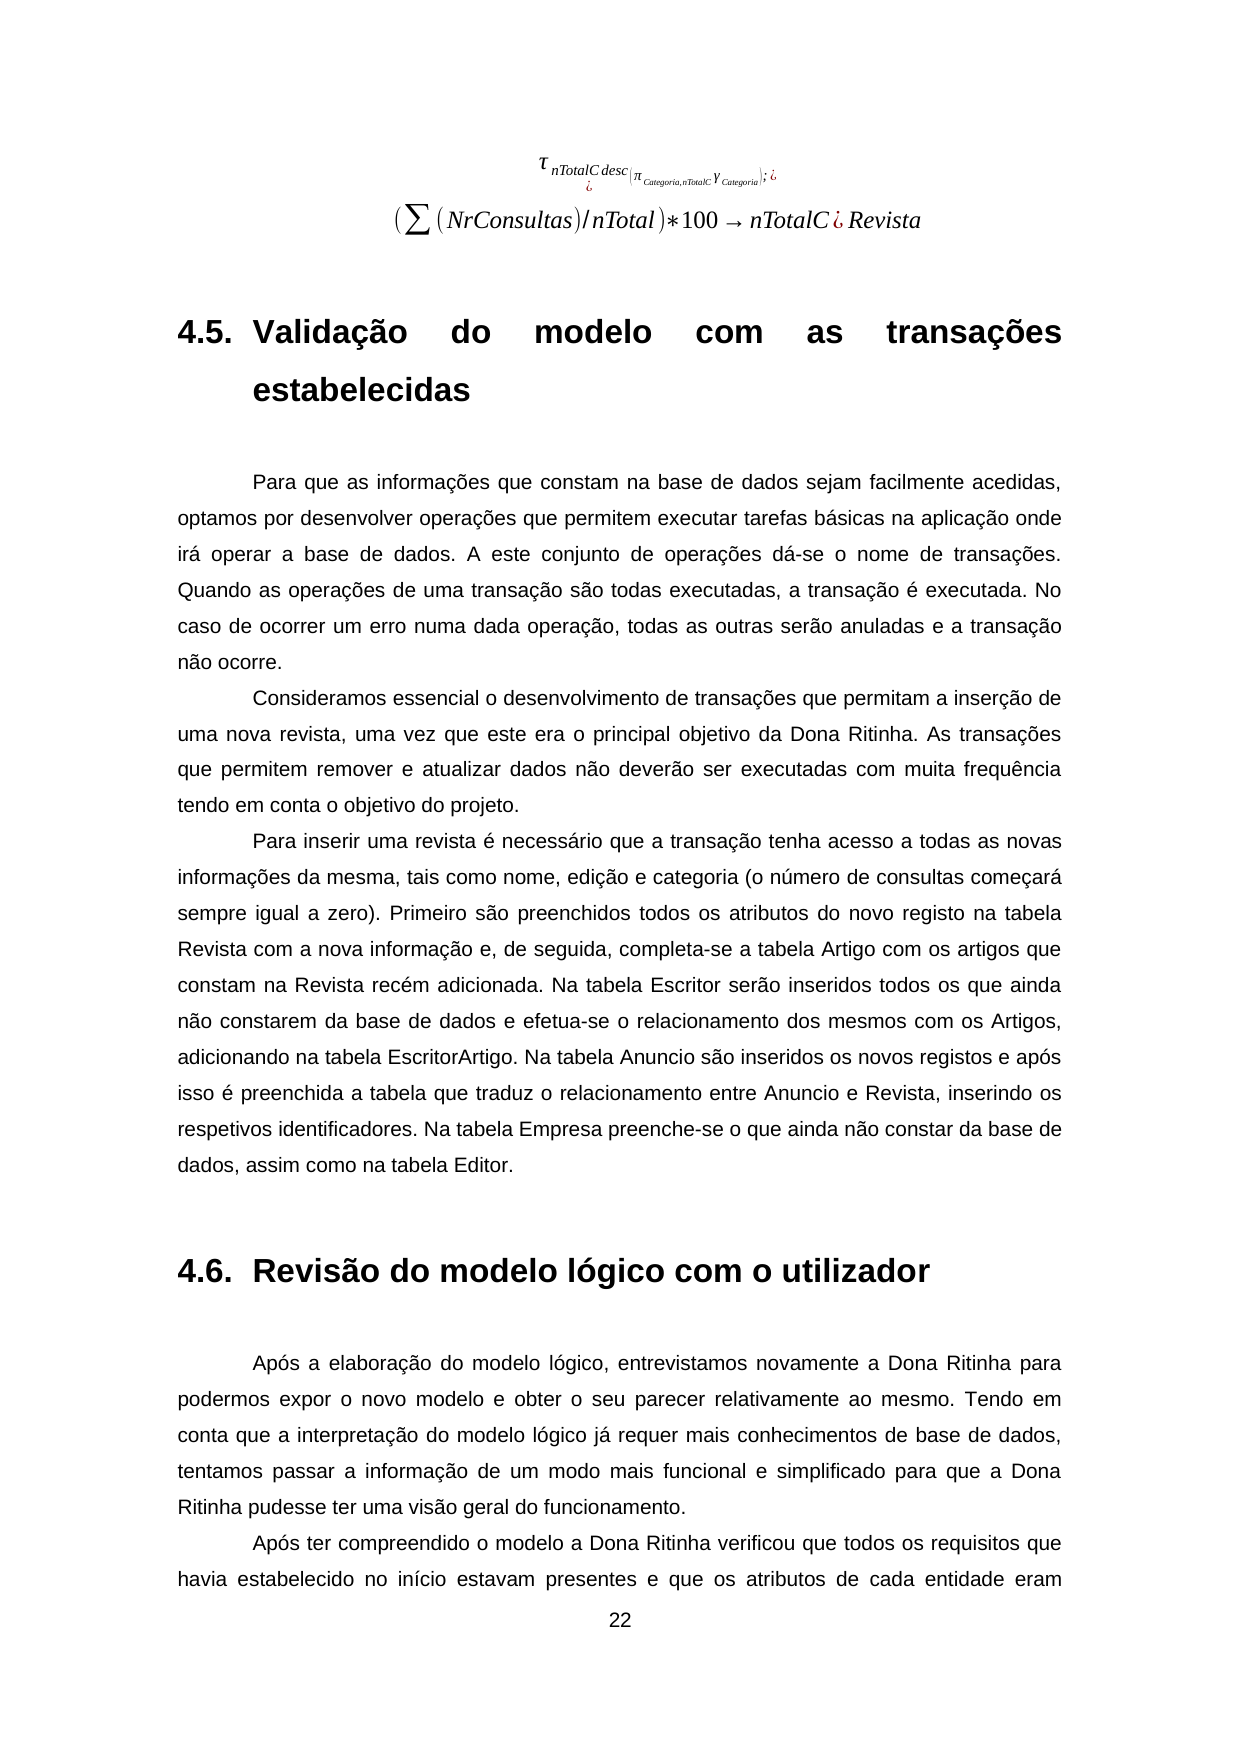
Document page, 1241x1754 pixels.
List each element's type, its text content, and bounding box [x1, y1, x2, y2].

text Para inserir uma revista é necessário que a transação tenha acesso a todas as novas informações da mesma, tais como nome, edição e categoria (o número de consultas começará sempre igual a zero). Primeiro são preenchidos todos os atributos do novo registo na tabela Revista com a nova informação e, de seguida, completa-se a tabela Artigo com os artigos que constam na Revista recém adicionada. Na tabela Escritor serão inseridos todos os que ainda não constarem da base de dados e efetua-se o relacionamento dos mesmos com os Artigos, adicionando na tabela EscritorArtigo. Na tabela Anuncio são inseridos os novos registos e após isso é preenchida a tabela que traduz o relacionamento entre Anuncio e Revista, inserindo os respetivos identificadores. Na tabela Empresa preenche-se o que ainda não constar da base de dados, assim como na tabela Editor. [177, 829, 1063, 1177]
list Validação do modelo com as transações estabelecidas [177, 312, 1063, 408]
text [177, 1531, 1063, 1590]
text Após a elaboração do modelo lógico, entrevistamos novamente a Dona Ritinha para podermos expor o novo modelo e obter o seu parecer relativamente ao mesmo. Tendo em conta que a interpretação do modelo lógico já requer mais conhecimentos de base de dados, tentamos passar a informação de um modo mais funcional e simplificado para que a Dona Ritinha pudesse ter uma visão geral do funcionamento. [177, 1351, 1063, 1518]
text Consideramos essencial o desenvolvimento de transações que permitam a inserção de uma nova revista, uma vez que este era o principal objetivo da Dona Ritinha. As transações que permitem remover e atualizar dados não deverão ser executadas com muita frequência tendo em conta o objetivo do projeto. [177, 685, 1063, 817]
text Para que as informações que constam na base de dados sejam facilmente acedidas, optamos por desenvolver operações que permitem executar tarefas básicas na aplicação onde irá operar a base de dados. A este conjunto de operações dá-se o nome de transações. Quando as operações de uma transação são todas executadas, a transação é executada. No caso de ocorrer um erro numa dada operação, todas as outras serão anuladas e a transação não ocorre. [177, 470, 1063, 673]
list Revisão do modelo lógico com o utilizador [177, 1251, 1063, 1289]
